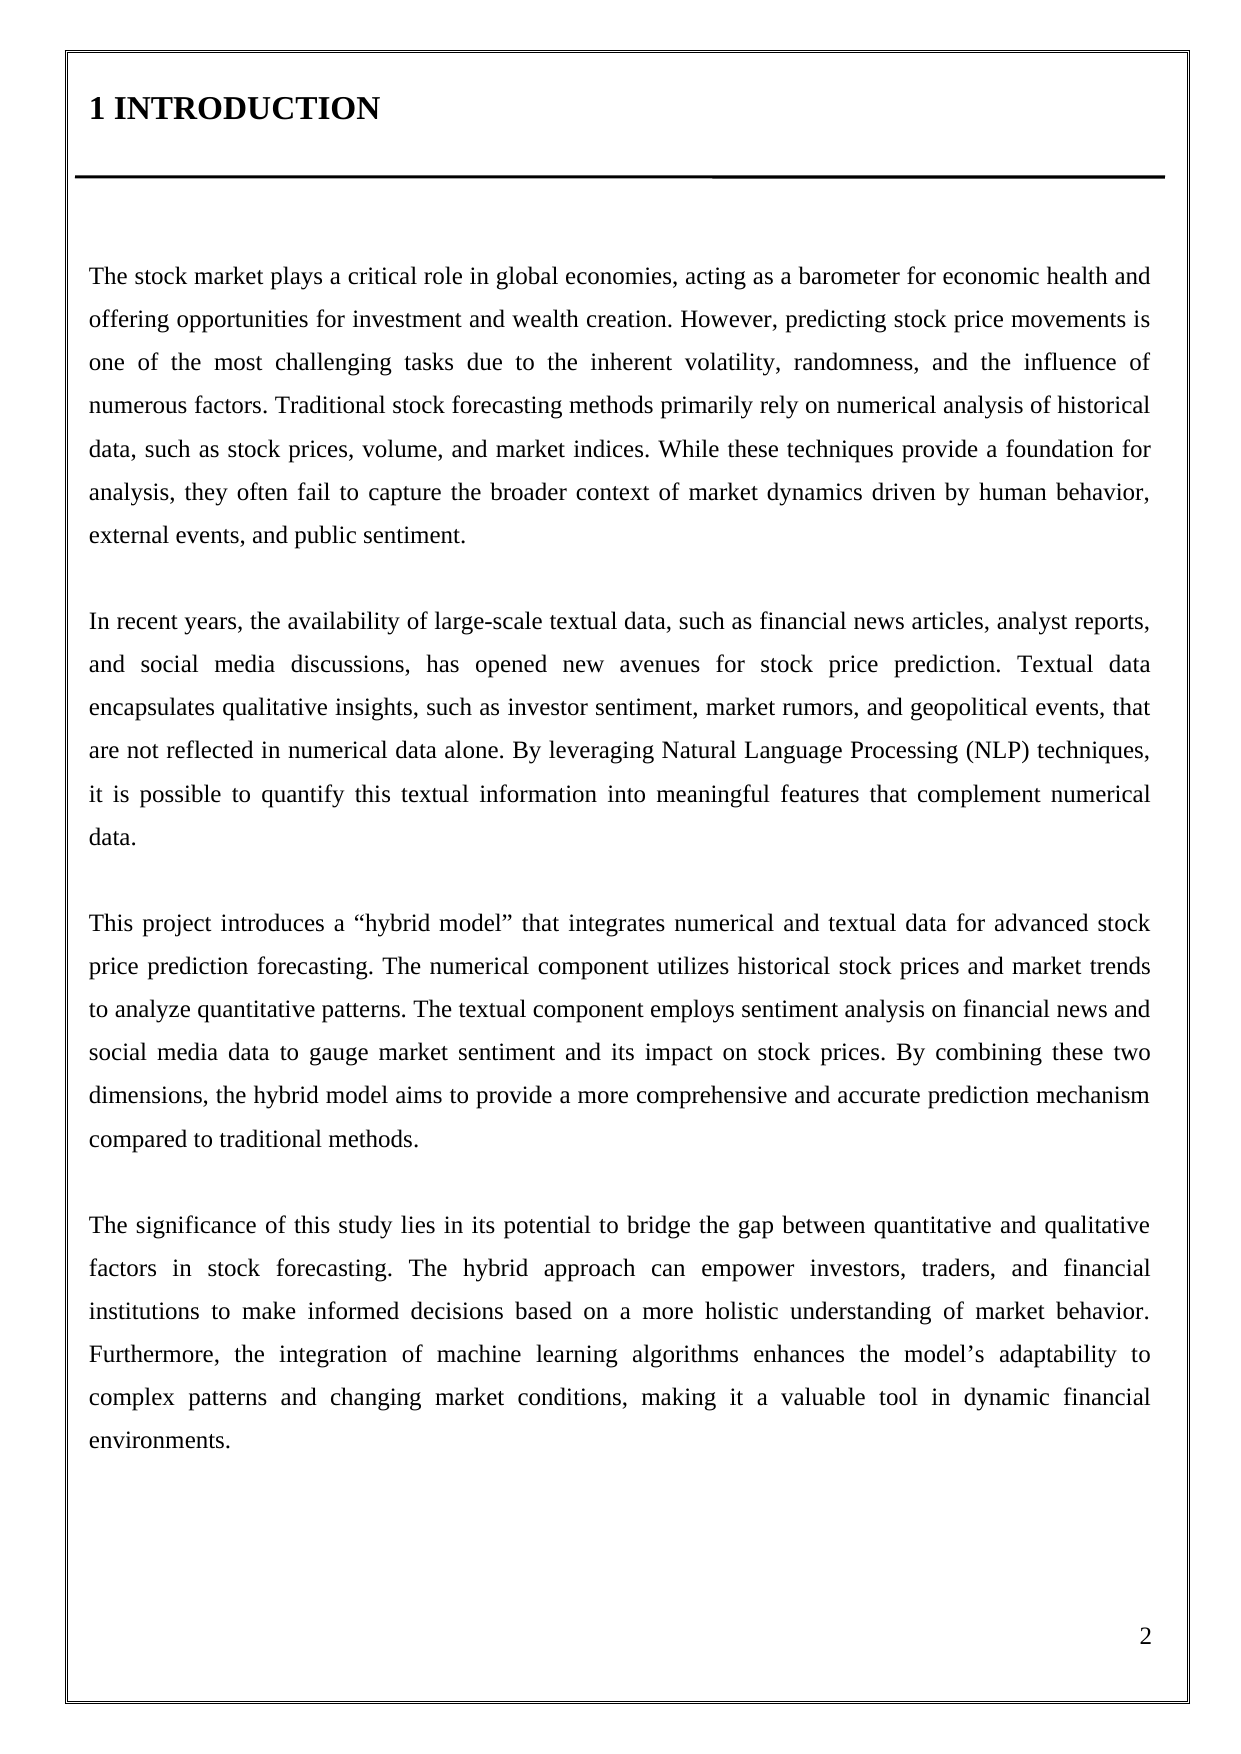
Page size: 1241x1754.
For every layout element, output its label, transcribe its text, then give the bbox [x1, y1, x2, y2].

text In recent years, the availability of large-scale textual data, such as financial news articles, analyst reports, and social media discussions, has opened new avenues for stock price prediction. Textual data encapsulates qualitative insights, such as investor sentiment, market rumors, and geopolitical events, that are not reflected in numerical data alone. By leveraging Natural Language Processing (NLP) techniques, it is possible to quantify this textual information into meaningful features that complement numerical data. [89, 606, 1152, 851]
text 1 INTRODUCTION [89, 89, 1152, 127]
text The significance of this study lies in its potential to bridge the gap between quantitative and qualitative factors in stock forecasting. The hybrid approach can empower investors, traders, and financial institutions to make informed decisions based on a more holistic understanding of market behavior. Furthermore, the integration of machine learning algorithms enhances the model’s adaptability to complex patterns and changing market conditions, making it a valuable tool in dynamic financial environments. [89, 1210, 1152, 1454]
text The stock market plays a critical role in global economies, acting as a barometer for economic health and offering opportunities for investment and wealth creation. However, predicting stock price movements is one of the most challenging tasks due to the inherent volatility, randomness, and the influence of numerous factors. Traditional stock forecasting methods primarily rely on numerical analysis of historical data, such as stock prices, volume, and market indices. While these techniques provide a foundation for analysis, they often fail to capture the broader context of market dynamics driven by human behavior, external events, and public sentiment. [89, 261, 1152, 549]
text This project introduces a “hybrid model” that integrates numerical and textual data for advanced stock price prediction forecasting. The numerical component utilizes historical stock prices and market trends to analyze quantitative patterns. The textual component employs sentiment analysis on financial news and social media data to gauge market sentiment and its impact on stock prices. By combining these two dimensions, the hybrid model aims to provide a more comprehensive and accurate prediction mechanism compared to traditional methods. [89, 908, 1152, 1152]
